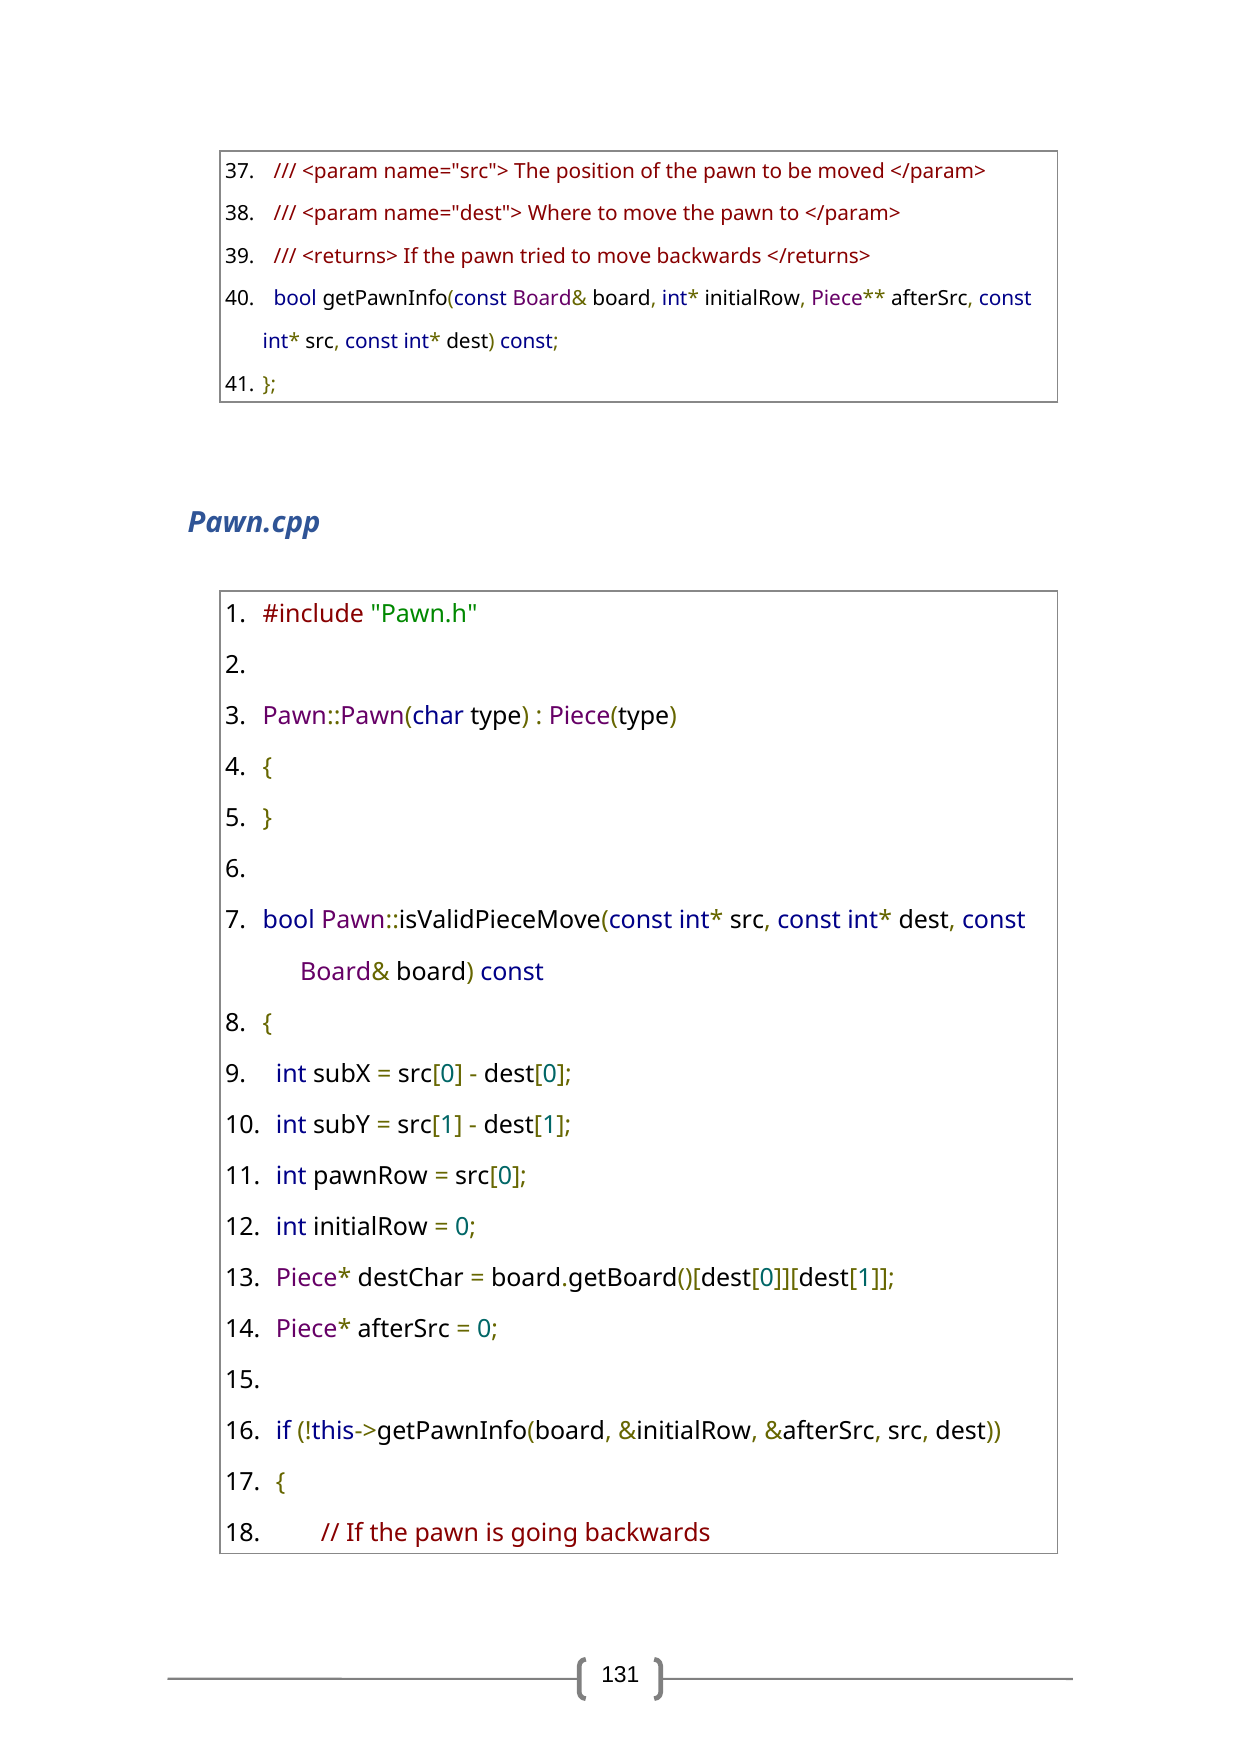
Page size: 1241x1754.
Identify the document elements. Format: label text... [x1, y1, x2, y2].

subtitle Pawn.cpp [187, 501, 1053, 541]
list /// <param name="dest"> Where to move the pawn to </param> [221, 193, 1057, 227]
list // If the pawn is going backwards [221, 1509, 1057, 1553]
list Piece* destChar = board.getBoard()[dest[0]][dest[1]]; [221, 1254, 1057, 1293]
list #include "Pawn.h" [221, 592, 1057, 630]
list int subX = src[0] - dest[0]; [221, 1049, 1057, 1089]
list Pawn::Pawn(char type) : Piece(type) [221, 692, 1057, 732]
list { [221, 743, 1057, 783]
list { [221, 998, 1057, 1038]
list int pawnRow = src[0]; [221, 1152, 1057, 1191]
list { [221, 1458, 1057, 1498]
list /// <returns> If the pawn tried to move backwards </returns> [221, 235, 1057, 269]
list bool getPawnInfo(const Board& board, int* initialRow, Piece** afterSrc, const int* src, const int* dest) const; [221, 278, 1057, 354]
list } [221, 794, 1057, 834]
list int subY = src[1] - dest[1]; [221, 1101, 1057, 1140]
list if (!this->getPawnInfo(board, &initialRow, &afterSrc, src, dest)) [221, 1407, 1057, 1447]
list bool Pawn::isValidPieceMove(const int* src, const int* dest, const Board& board) const [221, 896, 1057, 987]
list int initialRow = 0; [221, 1203, 1057, 1242]
list Piece* afterSrc = 0; [221, 1305, 1057, 1344]
list }; [221, 363, 1057, 401]
list /// <param name="src"> The position of the pawn to be moved </param> [221, 152, 1057, 184]
